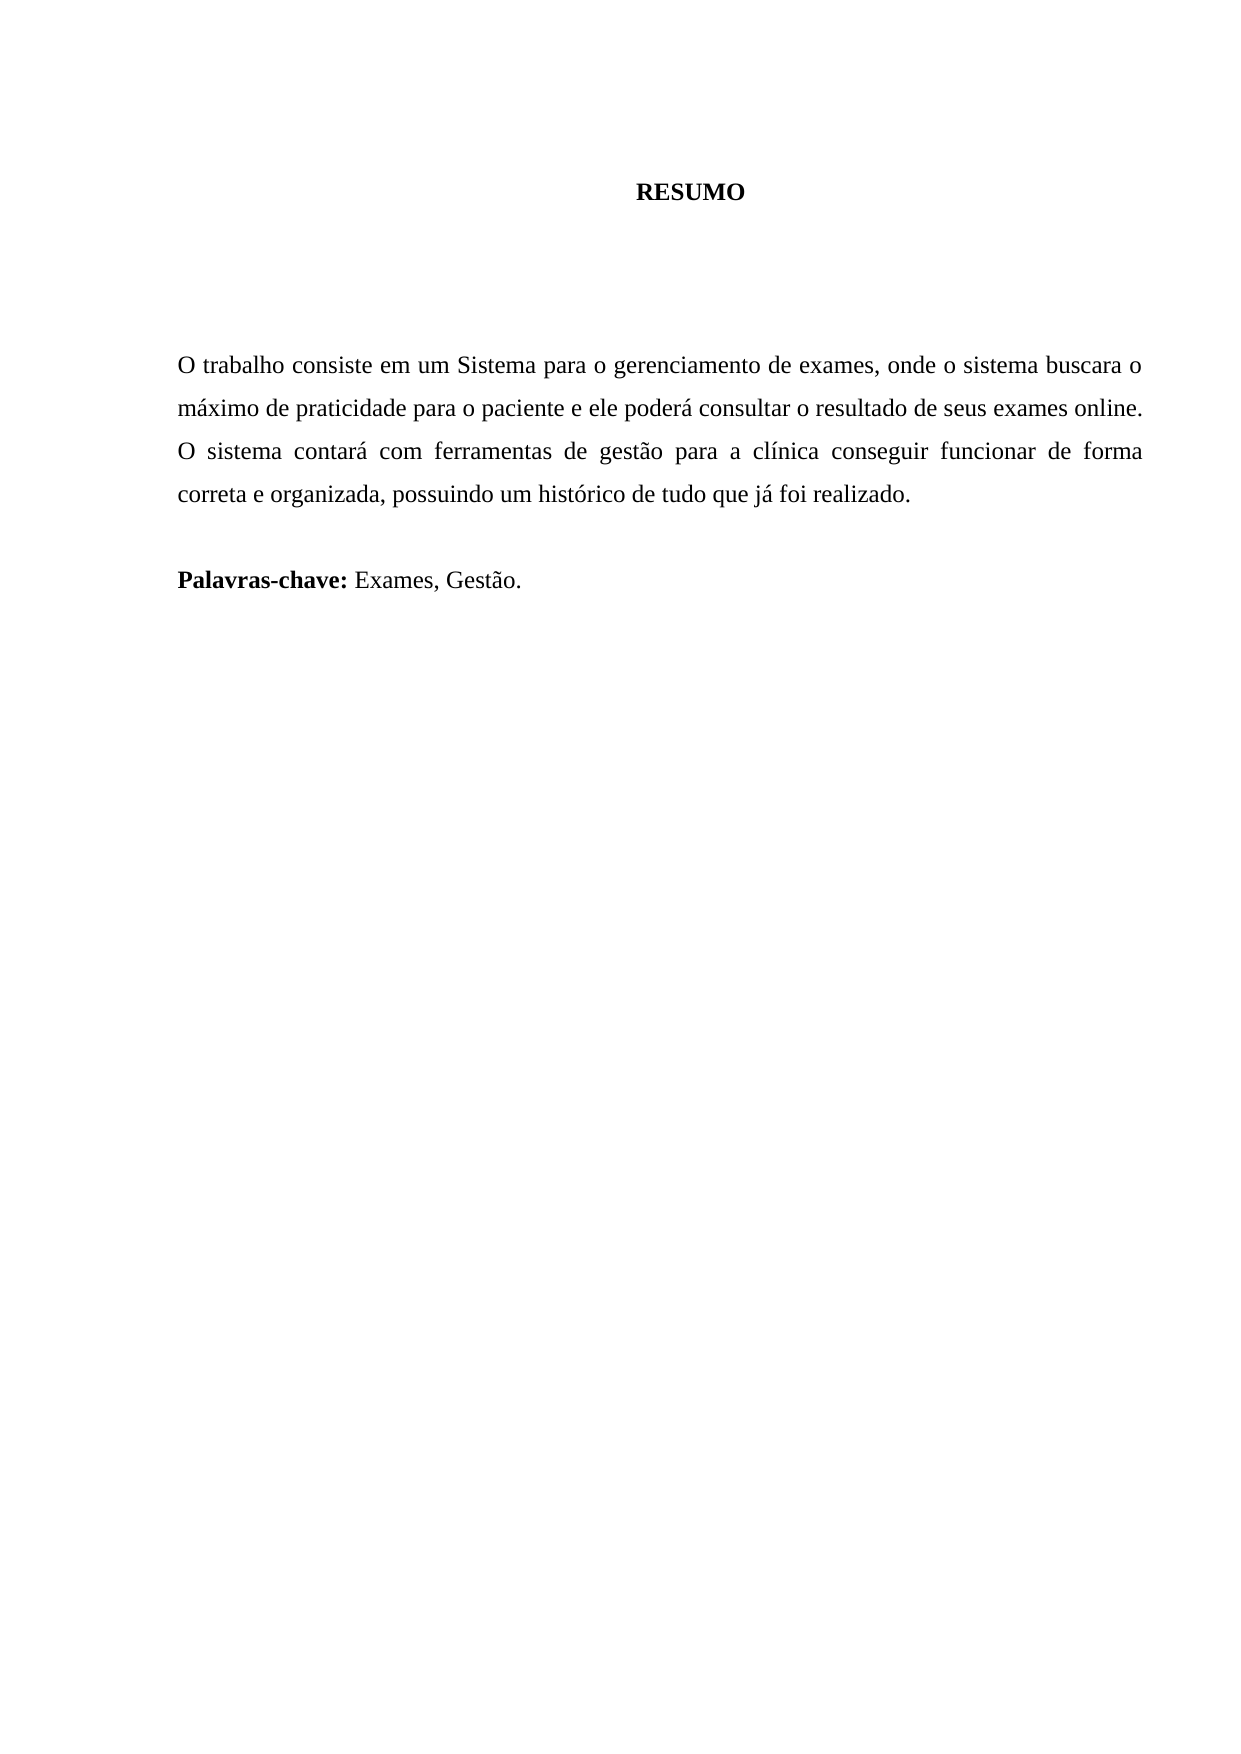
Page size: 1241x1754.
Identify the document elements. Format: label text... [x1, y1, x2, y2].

text O trabalho consiste em um Sistema para o gerenciamento de exames, onde o sistema buscara o máximo de praticidade para o paciente e ele poderá consultar o resultado de seus exames online. O sistema contará com ferramentas de gestão para a clínica conseguir funcionar de forma correta e organizada, possuindo um histórico de tudo que já foi realizado. [177, 350, 1144, 508]
title RESUMO [237, 177, 1144, 206]
text Palavras-chave: Exames, Gestão. [177, 565, 1144, 594]
